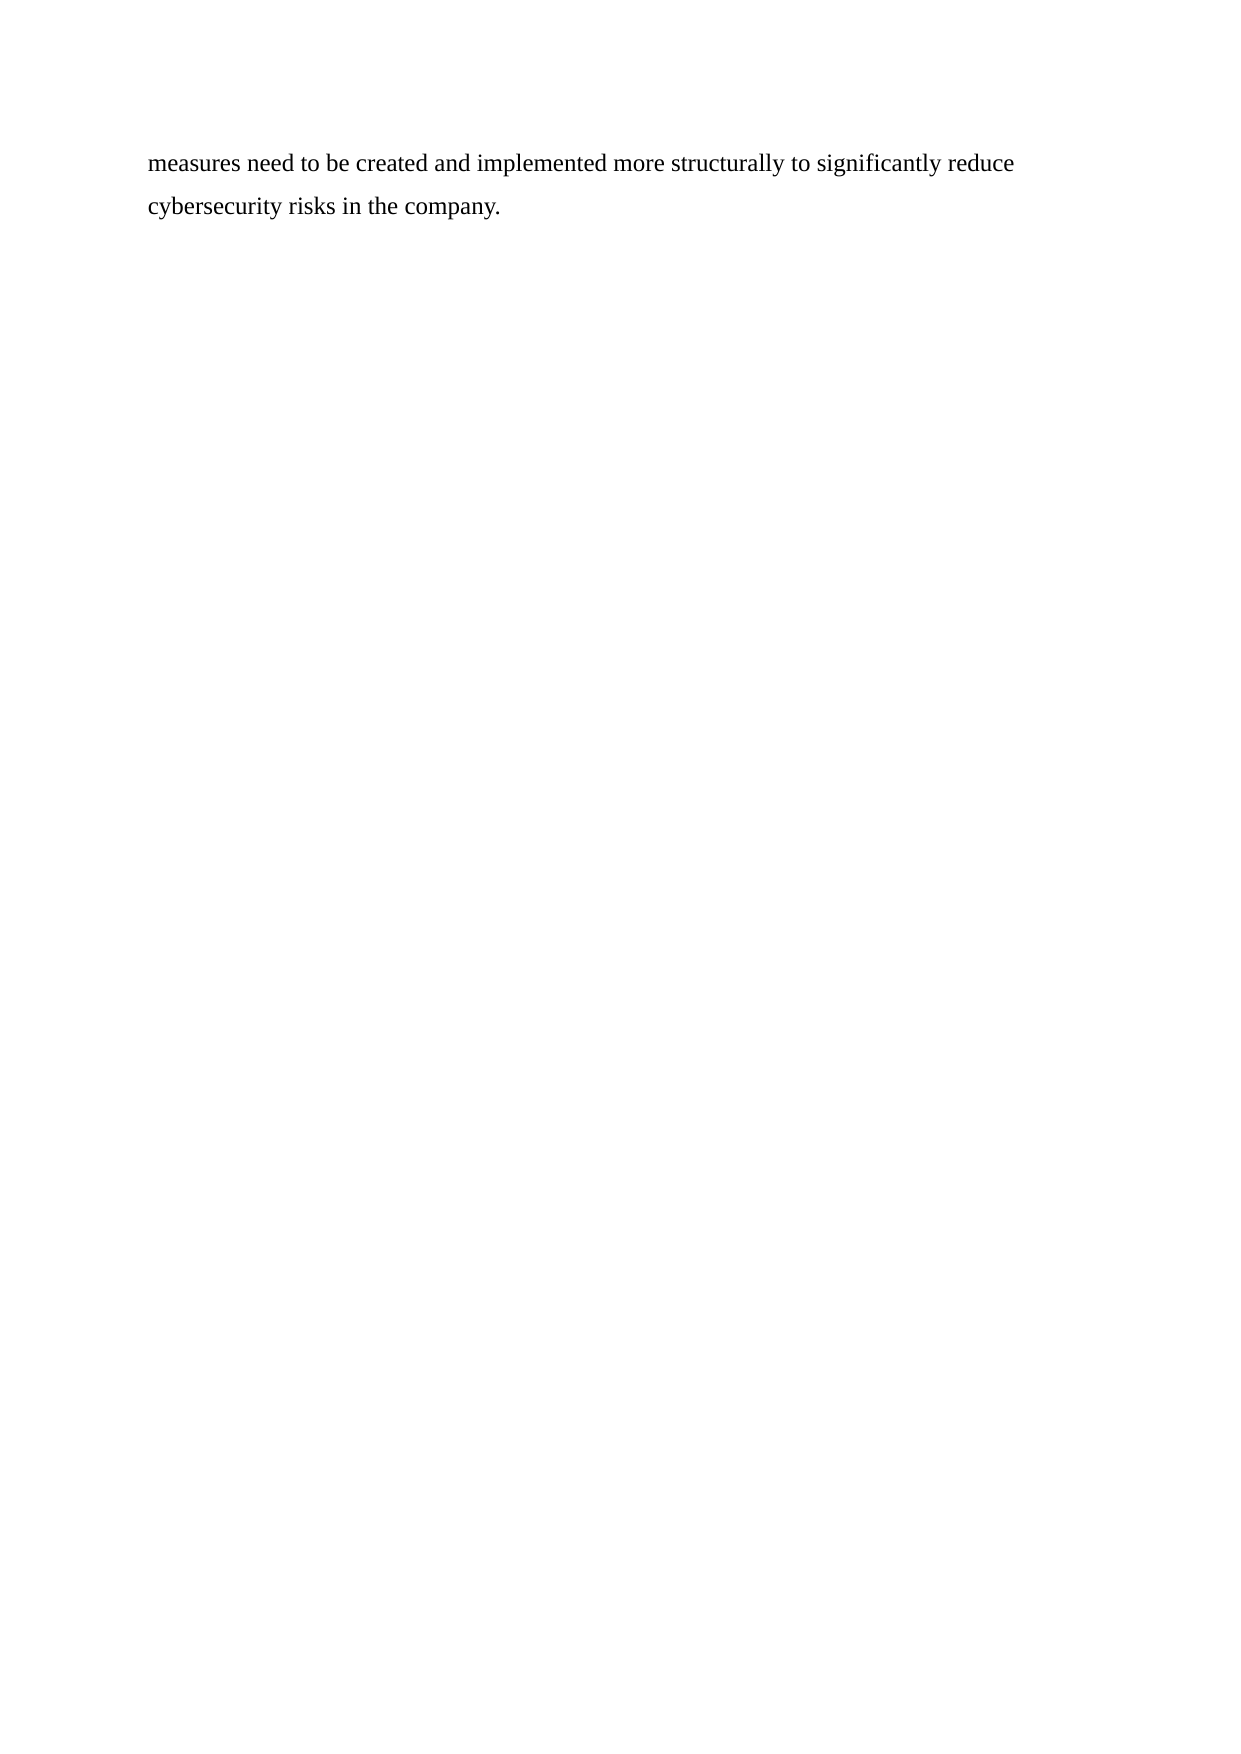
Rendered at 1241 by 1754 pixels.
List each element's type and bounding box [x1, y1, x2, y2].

text [148, 148, 1093, 219]
